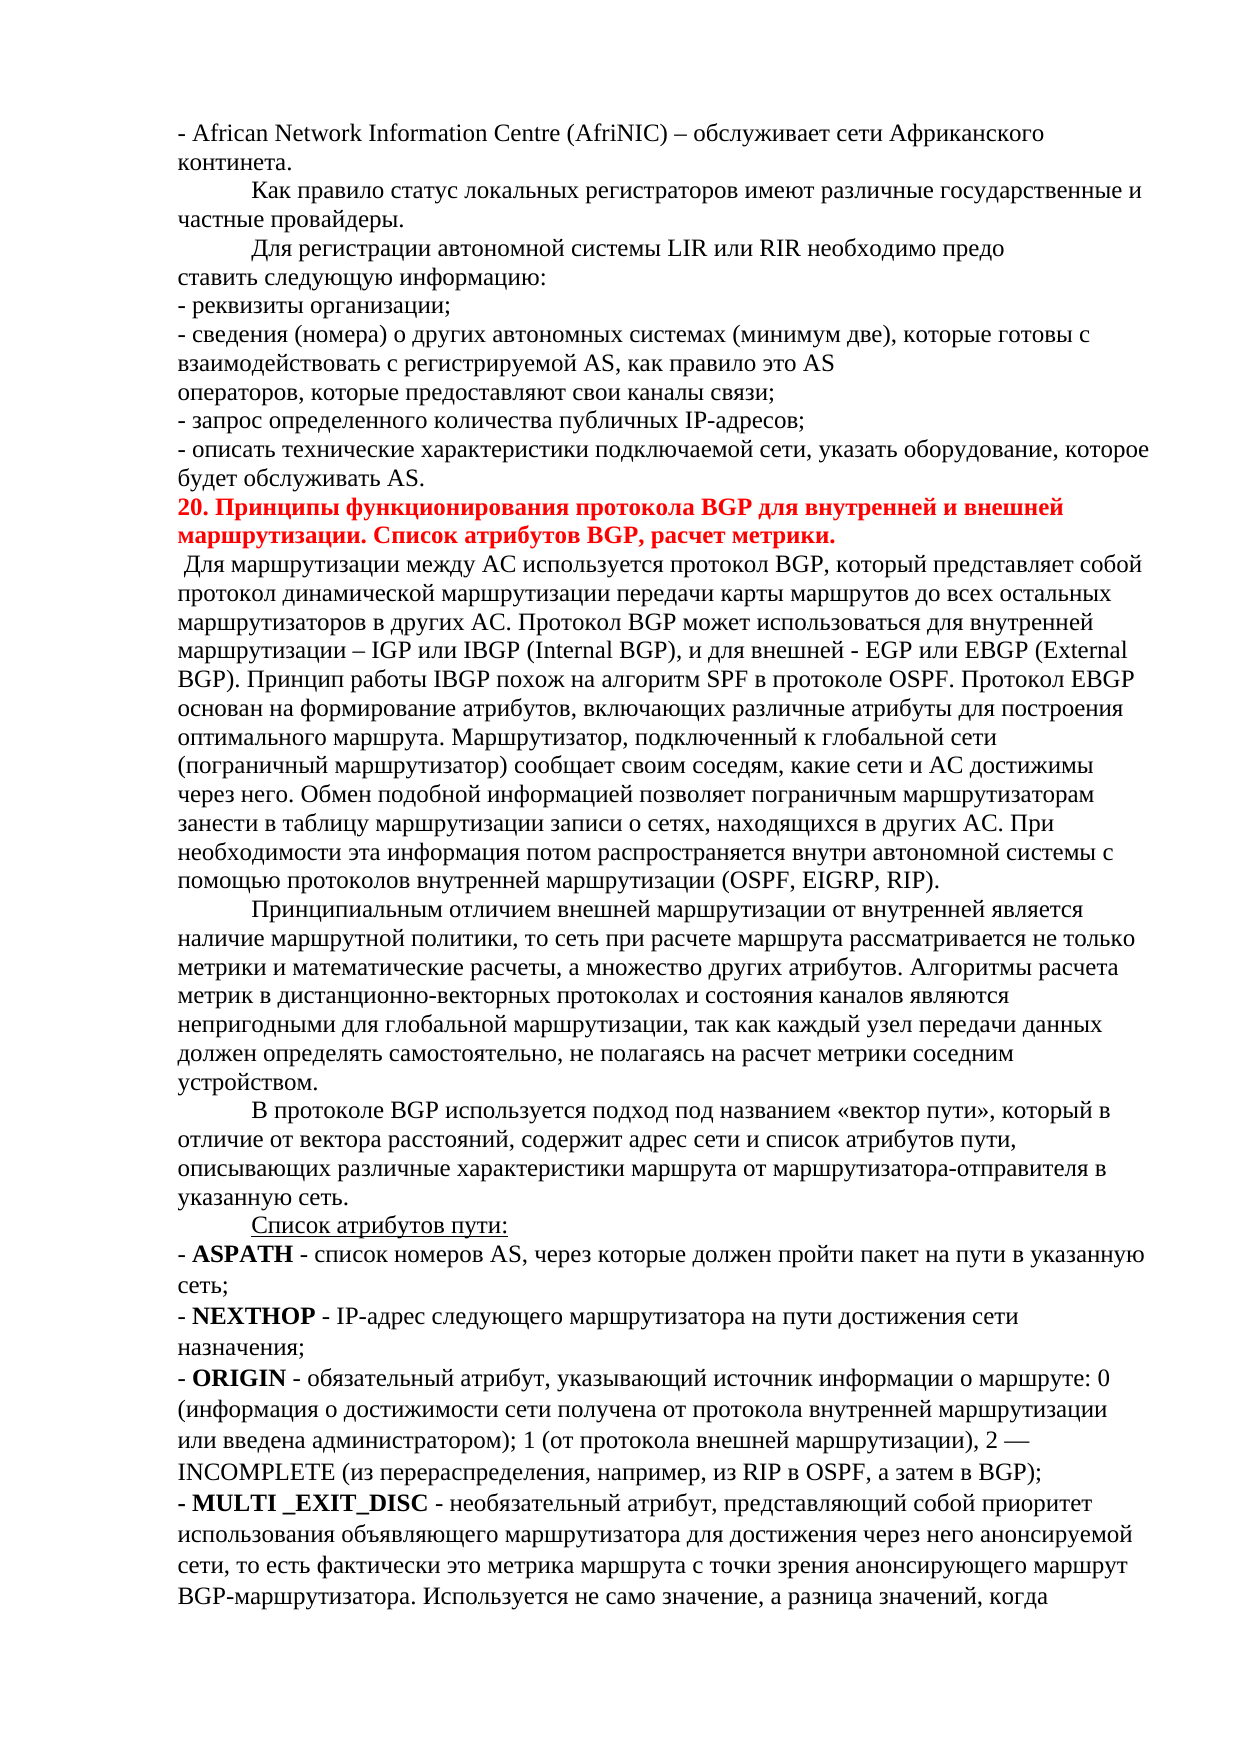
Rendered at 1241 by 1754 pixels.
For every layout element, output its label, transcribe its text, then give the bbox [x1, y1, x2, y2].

text - описать технические характеристики подключаемой сети, указать оборудование, которое будет обслуживать AS. [177, 434, 1152, 492]
text - African Network Information Centre (AfriNIC) – обслуживает сети Африканского континета. [177, 118, 1152, 176]
text - ASPATH - список номеров AS, через которые должен пройти пакет на пути в указанную сеть; [177, 1239, 1152, 1299]
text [177, 1488, 1152, 1609]
text Принципиальным отличием внешней маршрутизации от внутренней является наличие маршрутной политики, то сеть при расчете маршрута рассматривается не только метрики и математические расчеты, а множество других атрибутов. Алгоритмы расчета метрик в дистанционно-векторных протоколах и состояния каналов являются непригодными для глобальной маршрутизации, так как каждый узел передачи данных должен определять самостоятельно, не полагаясь на расчет метрики соседним устройством. [177, 894, 1152, 1096]
text В протоколе BGP используется подход под названием «вектор пути», который в отличие от вектора расстояний, содержит адрес сети и список атрибутов пути, описывающих различные характеристики маршрута от маршрутизатора-отправителя в указанную сеть. Список атрибутов пути: [177, 1096, 1152, 1239]
text Для регистрации автономной системы LIR или RIR необходимо предо­ [177, 233, 1152, 262]
text ставить следующую информацию: [177, 262, 1152, 291]
text - ORIGIN - обязательный атрибут, указывающий источник информации о маршруте: 0 (информация о достижимости сети получена от протокола внутренней маршрутизации или введена администратором); 1 (от протокола внешней маршрутизации), 2 — INCOMPLETE (из перераспределения, например, из RIP в OSPF, а затем в BGP); [177, 1363, 1152, 1485]
text операторов, которые предоставляют свои каналы связи; [177, 377, 1152, 406]
text - сведения (номера) о других автономных системах (минимум две), которые готовы с взаимодействовать с регистрируемой AS, как правило это AS [177, 319, 1152, 377]
text Как правило статус локальных регистраторов имеют различные государственные и частные провайдеры. [177, 176, 1152, 233]
text - реквизиты организации; [177, 291, 1152, 319]
text 20. Принципы функционирования протокола BGP для внутренней и внешней маршрутизации. Список атрибутов BGP, расчет метрики. Для маршрутизации между АС используется протокол BGP, который представляет собой протокол динамической маршрутизации передачи карты маршрутов до всех остальных маршрутизаторов в других АС. Протокол BGP может использоваться для внутренней маршрутизации – IGP или IBGP (Internal BGP), и для внешней - EGP или EBGP (External BGP). Принцип работы IBGP похож на алгоритм SPF в протоколе OSPF. Протокол EBGP основан на формирование атрибутов, включающих различные атрибуты для построения оптимального маршрута. Маршрутизатор, подключенный к глобальной сети (пограничный маршрутизатор) сообщает своим соседям, какие сети и АС достижимы через него. Обмен подобной информацией позволяет пограничным маршрутизаторам занести в таблицу маршрутизации записи о сетях, находящихся в других АС. При необходимости эта информация потом распространяется внутри автономной системы с помощью протоколов внутренней маршрутизации (OSPF, EIGRP, RIP). [177, 492, 1152, 894]
text - запрос определенного количества публичных IP-адресов; [177, 406, 1152, 434]
text - NEXTHOP - IP-адрес следующего маршрутизатора на пути достижения сети назначения; [177, 1301, 1152, 1361]
